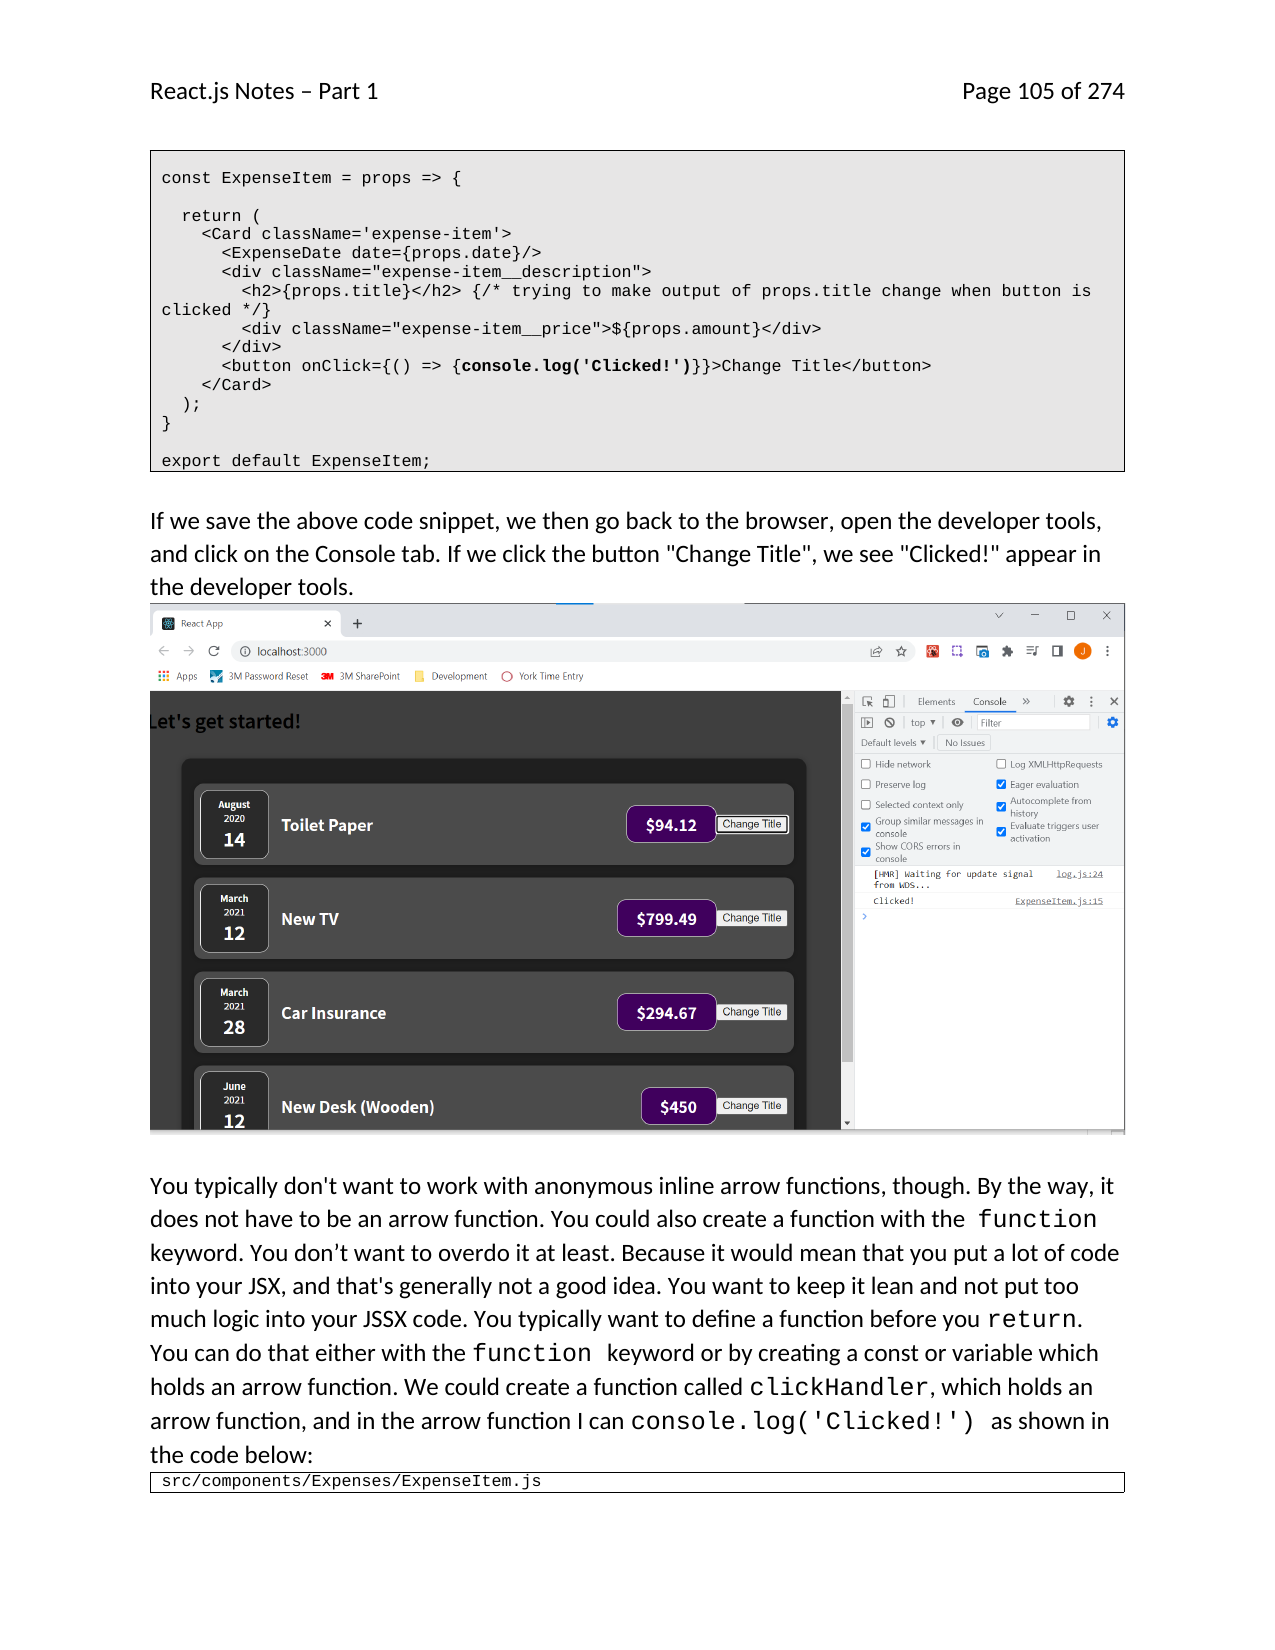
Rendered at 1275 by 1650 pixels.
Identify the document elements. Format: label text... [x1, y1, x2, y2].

text You typically don't want to work with anonymous inline arrow functions, though. By the way, it does not have to be an arrow function. You could also create a function with the function keyword. You don’t want to overdo it at least. Because it would mean that you put a lot of code into your JSX, and that's generally not a good idea. You want to keep it lean and not put too much logic into your JSSX code. You typically want to define a function before you return. You can do that either with the function keyword or by creating a const or variable which holds an arrow function. We could create a function called clickHandler, which holds an arrow function, and in the arrow function I can console.log('Clicked!') as shown in the code below: [150, 1170, 1125, 1470]
table_header src/components/Expenses/ExpenseItem.js [151, 1473, 1124, 1492]
picture [150, 603, 1125, 1135]
text If we save the above code snippet, we then go back to the browser, open the developer tools, and click on the Console tab. If we click the button "Change Title", we see "Clicked!" appear in the developer tools. [150, 505, 1125, 601]
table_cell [151, 151, 1124, 471]
